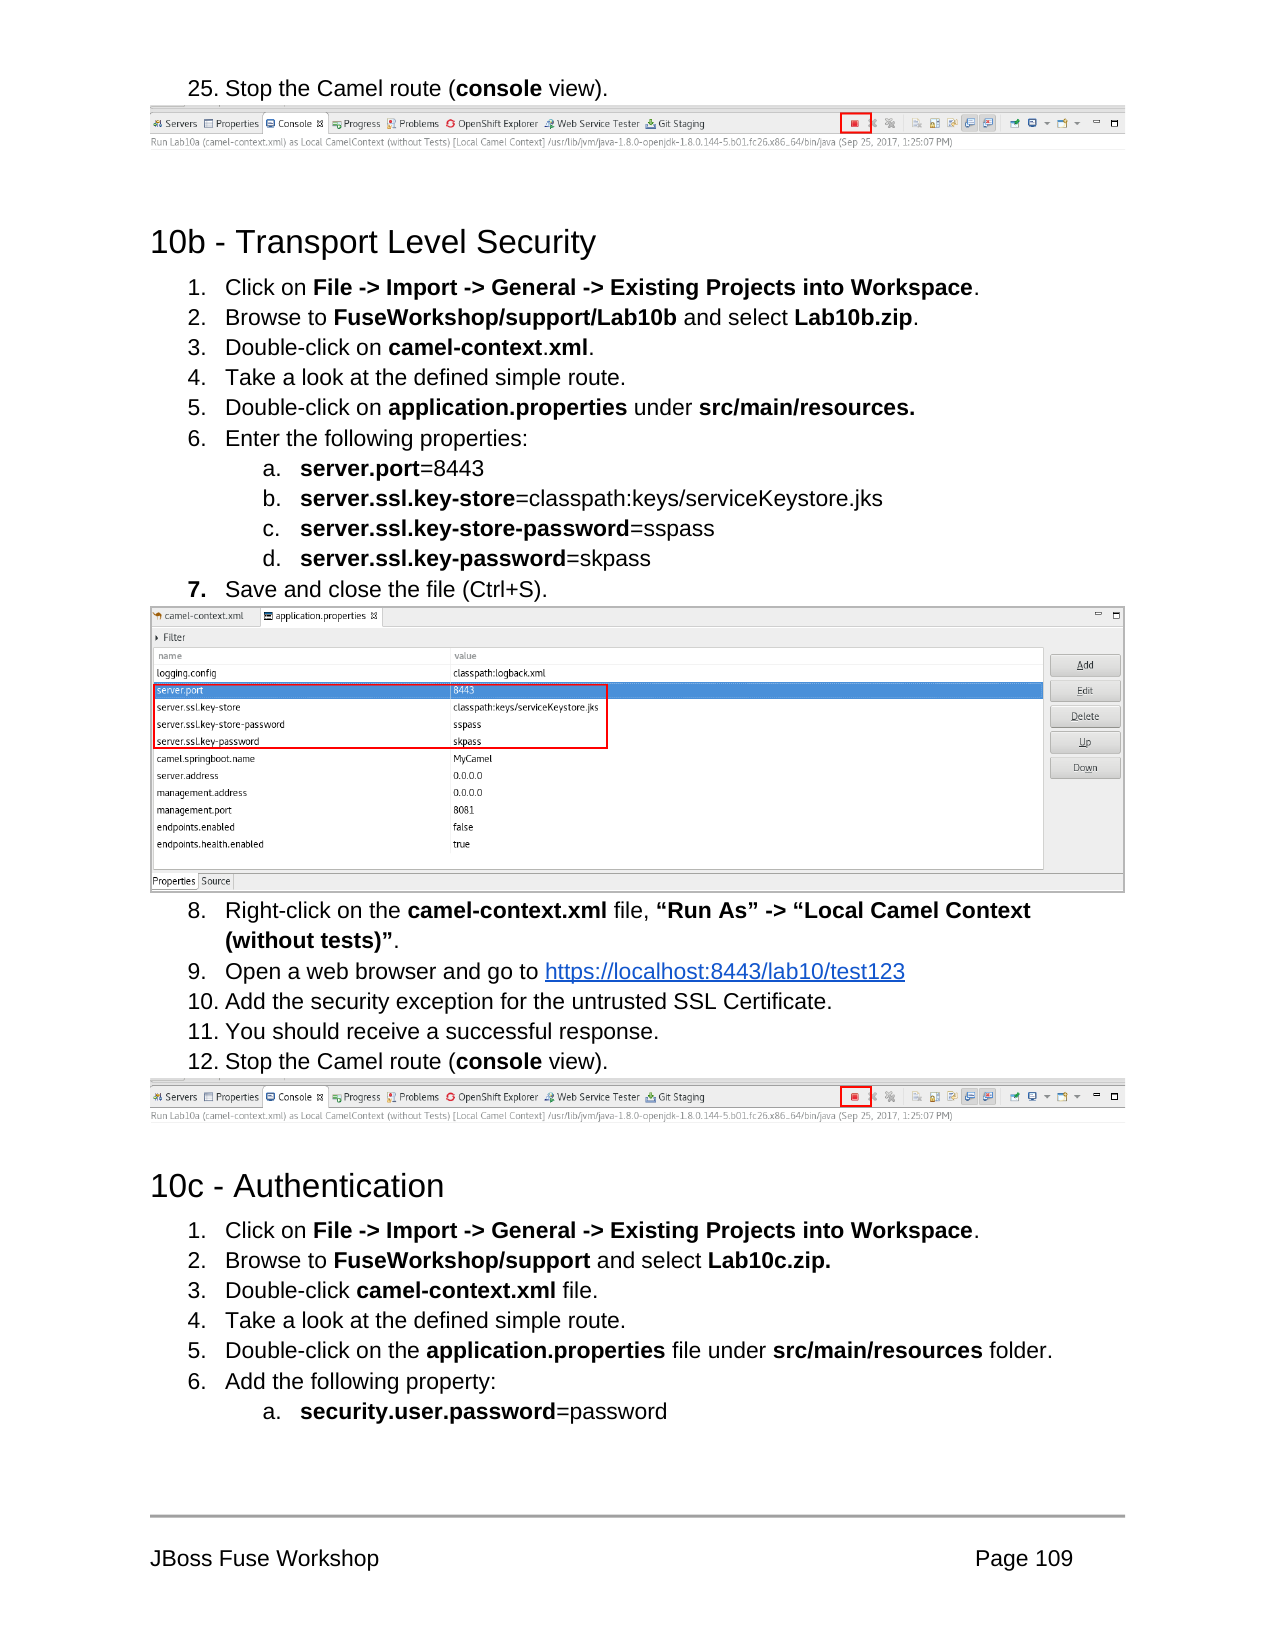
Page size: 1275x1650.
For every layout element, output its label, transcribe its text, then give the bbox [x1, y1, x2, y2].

list Double-click on application.properties under src/main/resources. [187, 394, 1125, 421]
list Save and close the file (Ctrl+S). [187, 576, 1125, 602]
list You should receive a successful response. [187, 1018, 1125, 1044]
list Stop the Camel route (console view). [187, 75, 1125, 101]
picture [150, 105, 1125, 151]
list Double-click on the application.properties file under src/main/resources folder. [187, 1337, 1125, 1364]
list Click on File -> Import -> General -> Existing Projects into Workspace. [187, 1217, 1125, 1243]
list server.ssl.key-store=classpath:keys/serviceKeystore.jks [262, 485, 1125, 511]
list Take a look at the defined simple route. [187, 364, 1125, 391]
list Add the following property: [187, 1368, 1125, 1394]
list Click on File -> Import -> General -> Existing Projects into Workspace. [187, 273, 1125, 300]
list Double-click on camel-context.xml. [187, 334, 1125, 360]
list Right-click on the camel-context.xml file, “Run As” -> “Local Camel Context (without tests)”. [187, 897, 1125, 954]
subtitle 10c - Authentication [150, 1166, 1125, 1204]
list Browse to FuseWorkshop/support and select Lab10c.zip. [187, 1247, 1125, 1273]
list Browse to FuseWorkshop/support/Lab10b and select Lab10b.zip. [187, 304, 1125, 330]
list Stop the Camel route (console view). [187, 1048, 1125, 1074]
list Enter the following properties: [187, 424, 1125, 451]
subtitle 10b - Transport Level Security [150, 223, 1125, 261]
list server.port=8443 [262, 455, 1125, 481]
list server.ssl.key-password=skpass [262, 545, 1125, 572]
list security.user.password=password [262, 1398, 1125, 1424]
picture [152, 608, 1123, 891]
list server.ssl.key-store-password=sspass [262, 515, 1125, 542]
list Add the security exception for the untrusted SSL Certificate. [187, 988, 1125, 1014]
list Double-click camel-context.xml file. [187, 1277, 1125, 1303]
picture [150, 1078, 1125, 1125]
list Open a web browser and go to https://localhost:8443/lab10/test123 [187, 958, 1125, 984]
list Take a look at the defined simple route. [187, 1307, 1125, 1333]
